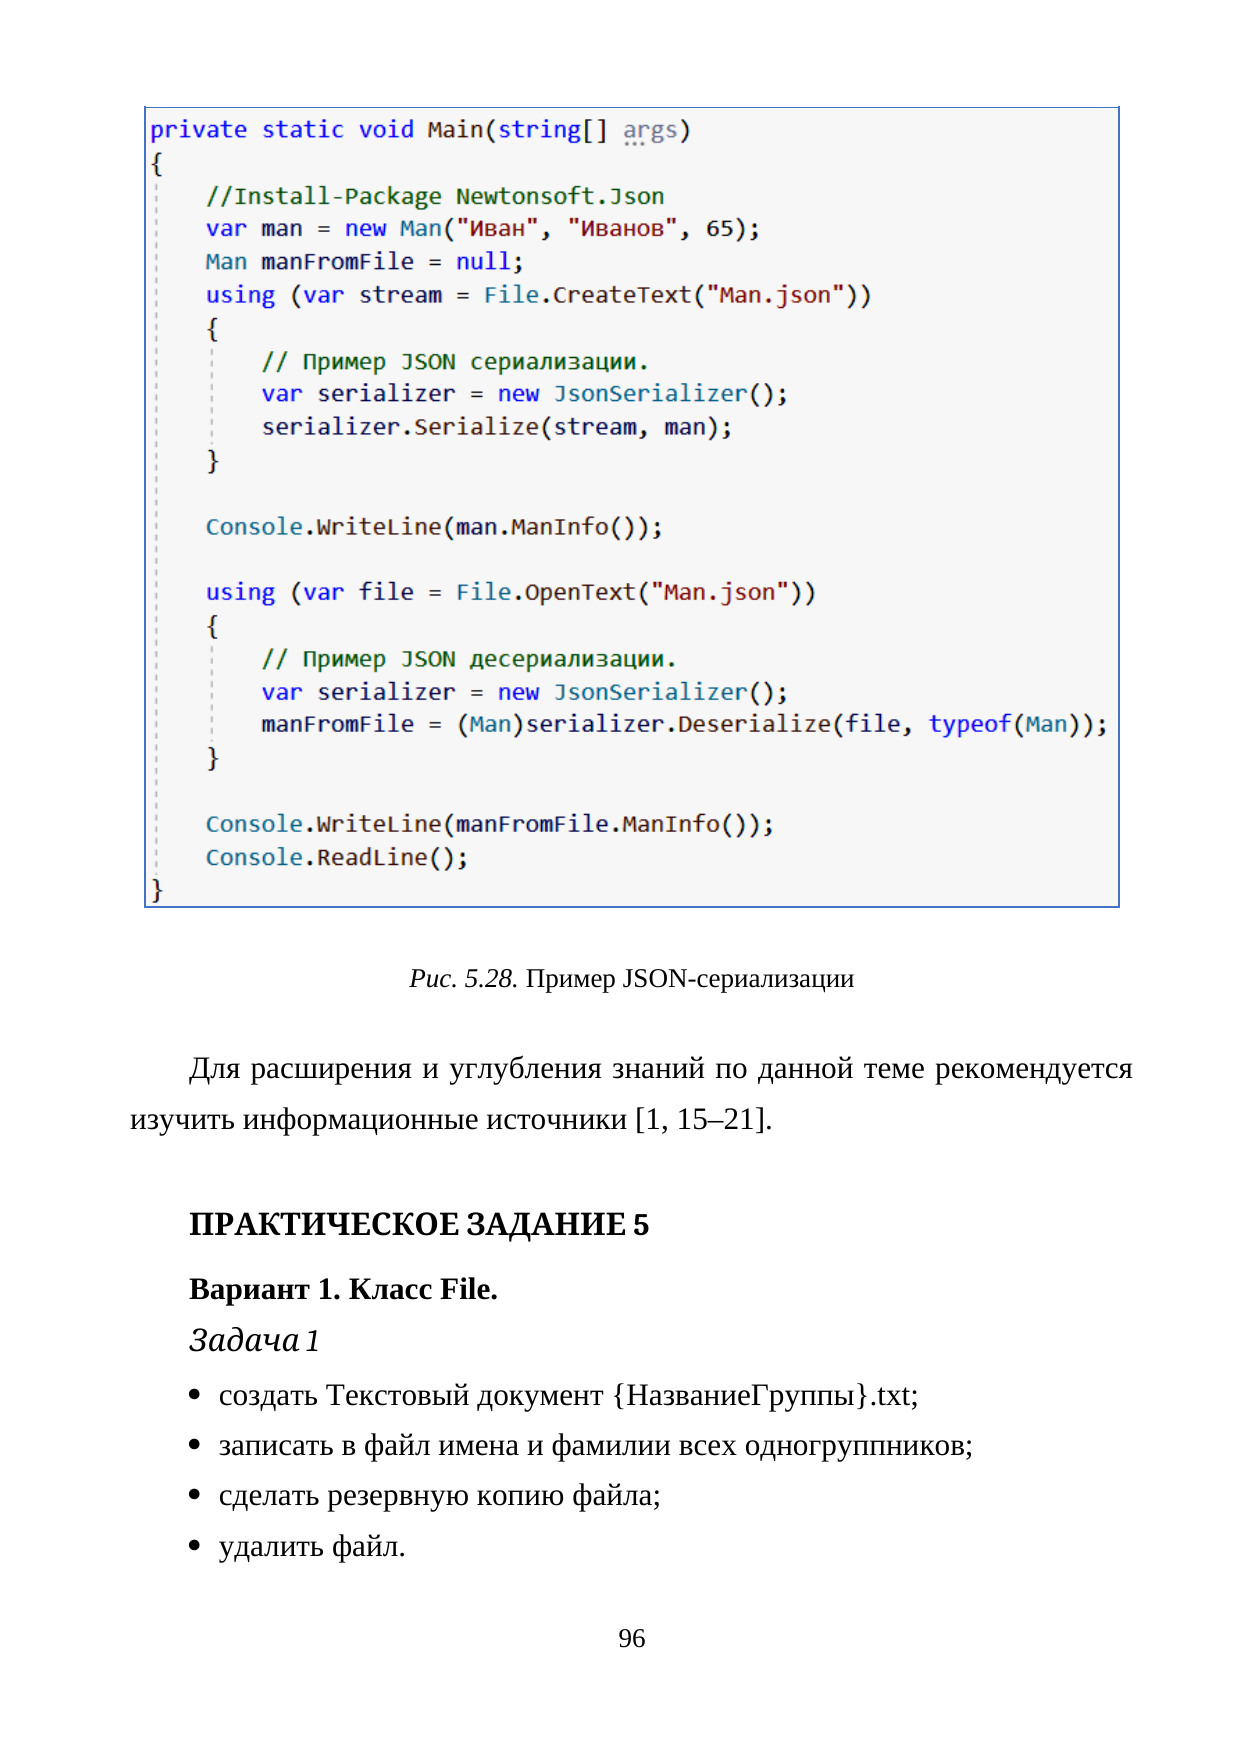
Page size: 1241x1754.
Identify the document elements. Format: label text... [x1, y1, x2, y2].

list удалить файл. [130, 1527, 1134, 1563]
list создать Текстовый документ {НазваниеГруппы}.txt; [130, 1376, 1134, 1412]
text Задача 1 [130, 1323, 1134, 1359]
text Вариант 1. Класс File. [130, 1270, 1134, 1306]
text Рис. 5.28. Пример JSON-сериализации [130, 962, 1134, 994]
text Для расширения и углубления знаний по данной теме рекомендуется изучить информационные источники [1, 15–21]. [130, 1049, 1134, 1136]
text ПРАКТИЧЕСКОЕ ЗАДАНИЕ 5 [189, 1207, 1134, 1243]
list сделать резервную копию файла; [130, 1477, 1134, 1512]
list записать в файл имена и фамилии всех одногруппников; [130, 1426, 1134, 1462]
